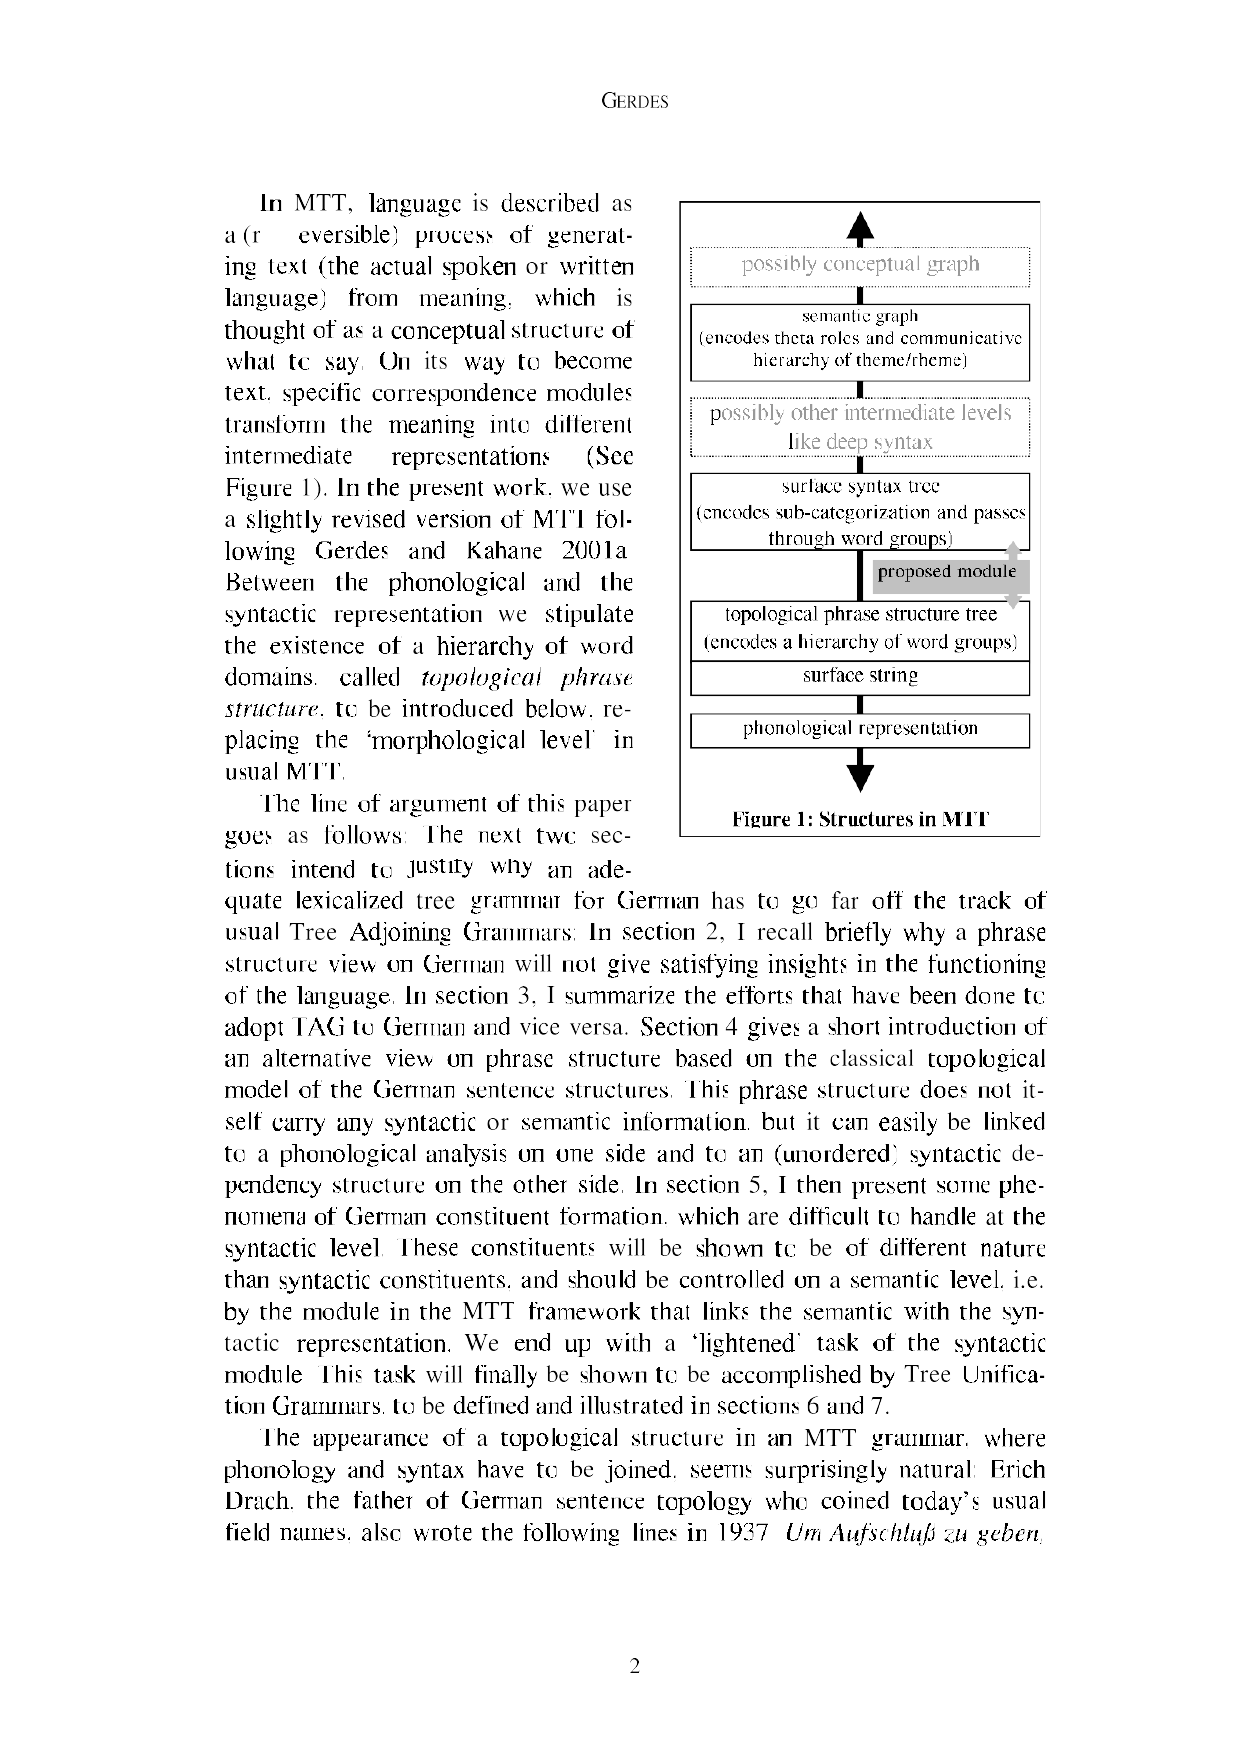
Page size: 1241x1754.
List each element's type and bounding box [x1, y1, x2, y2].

picture [560, 667, 632, 691]
picture [223, 702, 323, 720]
picture [808, 1023, 819, 1035]
picture [423, 825, 463, 843]
picture [990, 1491, 1046, 1509]
picture [526, 262, 548, 274]
picture [398, 1462, 464, 1483]
picture [390, 1302, 409, 1320]
picture [569, 1460, 594, 1477]
picture [718, 1523, 773, 1541]
picture [545, 636, 568, 654]
picture [292, 1017, 344, 1036]
picture [615, 288, 632, 306]
picture [270, 636, 364, 654]
picture [472, 1365, 537, 1388]
picture [443, 1428, 466, 1446]
picture [685, 986, 716, 1004]
picture [487, 1118, 509, 1130]
picture [389, 572, 524, 596]
picture [266, 259, 307, 274]
picture [471, 1238, 594, 1256]
picture [278, 1528, 350, 1544]
picture [223, 1175, 322, 1198]
picture [397, 1238, 458, 1256]
picture [409, 541, 445, 559]
picture [225, 1146, 245, 1162]
picture [579, 636, 633, 654]
picture [778, 1176, 787, 1193]
picture [700, 1302, 748, 1320]
picture [631, 1431, 723, 1446]
picture [768, 954, 847, 978]
picture [316, 730, 348, 748]
picture [605, 1144, 645, 1162]
picture [223, 386, 270, 404]
picture [453, 1396, 529, 1414]
picture [260, 194, 282, 211]
picture [871, 1397, 889, 1414]
picture [656, 1367, 677, 1383]
picture [955, 1333, 1046, 1357]
picture [372, 383, 536, 406]
picture [225, 351, 274, 370]
picture [666, 1175, 739, 1193]
picture [501, 193, 599, 212]
picture [413, 231, 493, 248]
picture [622, 922, 695, 940]
picture [792, 896, 817, 914]
picture [657, 1144, 694, 1162]
picture [413, 510, 491, 528]
picture [556, 1494, 644, 1509]
picture [568, 1051, 660, 1067]
picture [486, 1049, 553, 1072]
picture [387, 960, 413, 972]
picture [1013, 1207, 1045, 1225]
picture [1024, 988, 1044, 1004]
picture [371, 863, 392, 878]
picture [630, 1658, 640, 1673]
picture [372, 326, 383, 338]
picture [870, 1365, 895, 1388]
picture [1012, 1270, 1043, 1288]
picture [367, 699, 391, 717]
picture [289, 354, 309, 370]
picture [373, 1080, 455, 1098]
picture [601, 572, 633, 591]
picture [405, 986, 426, 1004]
picture [739, 1080, 807, 1104]
picture [692, 1333, 800, 1357]
picture [999, 1175, 1044, 1198]
picture [630, 1523, 677, 1541]
picture [910, 1144, 1001, 1167]
picture [332, 1178, 424, 1193]
picture [904, 1302, 949, 1320]
picture [490, 415, 529, 433]
picture [518, 986, 536, 1007]
picture [223, 730, 299, 754]
picture [324, 825, 406, 844]
picture [775, 1241, 795, 1257]
picture [341, 415, 372, 433]
picture [518, 1017, 560, 1035]
picture [644, 1270, 669, 1288]
picture [385, 1112, 476, 1136]
picture [367, 478, 399, 496]
picture [260, 794, 299, 812]
picture [225, 1112, 262, 1130]
picture [827, 1396, 864, 1414]
picture [817, 1083, 909, 1098]
picture [879, 1112, 937, 1136]
picture [605, 1460, 676, 1483]
picture [402, 699, 513, 717]
picture [545, 604, 633, 627]
picture [492, 478, 551, 499]
picture [612, 199, 632, 211]
picture [623, 1112, 749, 1134]
picture [501, 1428, 618, 1451]
picture [559, 256, 634, 275]
picture [534, 288, 595, 306]
picture [514, 1333, 551, 1351]
picture [789, 1207, 868, 1225]
picture [380, 1270, 510, 1292]
picture [223, 1523, 269, 1541]
picture [361, 1523, 401, 1541]
picture [380, 352, 410, 370]
picture [471, 193, 488, 211]
picture [383, 1017, 465, 1036]
picture [337, 478, 359, 496]
picture [908, 1333, 939, 1351]
picture [914, 891, 945, 909]
picture [544, 572, 580, 591]
picture [591, 831, 631, 843]
picture [515, 954, 552, 972]
picture [1024, 1017, 1048, 1035]
picture [223, 762, 344, 780]
picture [562, 957, 596, 972]
picture [978, 1241, 1045, 1257]
picture [466, 1083, 554, 1098]
picture [225, 231, 236, 243]
picture [981, 1112, 1045, 1130]
picture [908, 1207, 976, 1225]
picture [749, 1175, 767, 1196]
picture [288, 831, 308, 843]
picture [886, 954, 918, 972]
picture [471, 1175, 503, 1193]
picture [510, 225, 533, 243]
picture [325, 357, 363, 375]
picture [957, 891, 1011, 909]
picture [965, 986, 1015, 1004]
picture [746, 1054, 772, 1067]
picture [225, 1054, 249, 1067]
picture [617, 891, 699, 909]
picture [760, 1302, 792, 1320]
picture [803, 1429, 856, 1446]
picture [474, 1017, 510, 1035]
picture [272, 1118, 325, 1136]
picture [489, 859, 532, 878]
picture [417, 288, 511, 311]
picture [748, 1212, 778, 1225]
picture [223, 1396, 265, 1414]
picture [717, 1396, 799, 1414]
picture [225, 893, 282, 914]
picture [223, 860, 274, 878]
picture [521, 1112, 610, 1130]
picture [902, 922, 945, 946]
picture [223, 573, 314, 591]
picture [560, 1207, 667, 1228]
picture [880, 1238, 966, 1256]
picture [739, 1149, 763, 1162]
picture [944, 1529, 967, 1543]
picture [878, 1210, 899, 1225]
picture [768, 1434, 792, 1446]
picture [764, 1491, 807, 1510]
picture [873, 1333, 896, 1351]
picture [547, 383, 632, 401]
picture [565, 1083, 672, 1098]
picture [978, 1083, 1011, 1098]
picture [477, 1434, 488, 1446]
picture [830, 1049, 914, 1066]
picture [326, 954, 376, 973]
picture [223, 478, 292, 501]
picture [288, 923, 337, 940]
picture [690, 1465, 752, 1478]
picture [821, 1491, 889, 1509]
picture [262, 1049, 371, 1067]
picture [412, 1525, 472, 1541]
picture [260, 1428, 299, 1446]
picture [299, 225, 397, 247]
picture [696, 1238, 763, 1257]
picture [830, 1276, 840, 1288]
picture [223, 1333, 279, 1351]
picture [330, 510, 405, 528]
picture [803, 1302, 892, 1320]
picture [389, 797, 487, 817]
picture [903, 1365, 951, 1382]
picture [679, 1270, 784, 1288]
picture [956, 928, 967, 940]
picture [476, 828, 521, 843]
picture [928, 1049, 1045, 1072]
picture [225, 1365, 305, 1383]
picture [225, 515, 236, 527]
picture [423, 351, 447, 369]
picture [528, 794, 564, 812]
picture [223, 415, 325, 433]
picture [436, 1207, 549, 1225]
picture [962, 1365, 1045, 1383]
picture [258, 1149, 269, 1162]
picture [552, 351, 632, 369]
picture [279, 1270, 370, 1294]
picture [850, 1178, 926, 1199]
picture [332, 604, 482, 627]
picture [605, 1333, 651, 1352]
picture [461, 1491, 542, 1509]
picture [367, 193, 461, 217]
picture [871, 1434, 968, 1451]
picture [313, 320, 363, 338]
picture [378, 636, 402, 654]
picture [295, 986, 394, 1009]
picture [937, 1181, 990, 1193]
picture [331, 1080, 362, 1098]
picture [587, 446, 633, 469]
picture [640, 1017, 718, 1036]
picture [390, 446, 549, 470]
picture [807, 1396, 819, 1414]
picture [463, 922, 575, 941]
picture [225, 636, 256, 654]
picture [846, 1238, 869, 1256]
picture [463, 1334, 499, 1351]
picture [518, 1149, 544, 1162]
picture [673, 1049, 732, 1067]
picture [721, 1365, 861, 1388]
picture [589, 923, 611, 940]
picture [902, 1491, 979, 1515]
picture [302, 478, 327, 500]
picture [246, 510, 322, 533]
picture [829, 1523, 935, 1546]
picture [225, 831, 272, 849]
picture [225, 986, 286, 1004]
picture [823, 922, 891, 946]
picture [658, 1238, 682, 1256]
picture [422, 667, 541, 691]
picture [691, 1396, 710, 1414]
picture [897, 1460, 975, 1478]
picture [537, 1462, 557, 1478]
picture [243, 225, 260, 247]
picture [307, 1491, 339, 1509]
picture [548, 866, 572, 878]
picture [345, 1207, 426, 1225]
picture [612, 320, 635, 338]
picture [498, 610, 527, 622]
picture [358, 794, 381, 812]
picture [677, 1207, 739, 1225]
picture [802, 986, 842, 1004]
picture [568, 1270, 636, 1288]
picture [461, 1302, 514, 1319]
picture [850, 986, 899, 1004]
picture [960, 1302, 991, 1320]
picture [225, 1238, 316, 1262]
picture [309, 794, 347, 812]
picture [687, 1523, 707, 1541]
picture [561, 483, 589, 496]
picture [850, 1270, 939, 1288]
picture [920, 1080, 967, 1098]
picture [794, 1276, 820, 1288]
picture [443, 256, 516, 280]
picture [223, 288, 325, 311]
picture [948, 1270, 1003, 1292]
picture [407, 859, 473, 878]
picture [501, 510, 586, 528]
picture [787, 1523, 821, 1541]
picture [635, 1176, 657, 1193]
picture [470, 896, 560, 914]
picture [475, 1460, 524, 1478]
picture [337, 1118, 373, 1136]
picture [665, 1339, 676, 1351]
picture [597, 483, 632, 496]
picture [562, 541, 630, 559]
picture [225, 541, 295, 565]
picture [538, 730, 595, 749]
picture [614, 730, 633, 748]
picture [706, 1146, 726, 1162]
picture [463, 357, 505, 375]
picture [679, 201, 1041, 837]
picture [435, 1181, 461, 1193]
picture [372, 1365, 415, 1383]
picture [556, 1149, 593, 1162]
picture [686, 1365, 710, 1382]
picture [1003, 1307, 1044, 1325]
picture [588, 860, 631, 878]
picture [765, 1460, 887, 1483]
picture [346, 288, 398, 306]
picture [393, 1399, 414, 1414]
picture [225, 1270, 269, 1288]
picture [888, 1017, 1016, 1035]
picture [756, 922, 813, 940]
picture [775, 1144, 897, 1166]
picture [609, 1238, 646, 1256]
picture [426, 1491, 449, 1509]
picture [805, 1112, 820, 1130]
picture [537, 828, 575, 844]
picture [547, 228, 632, 248]
picture [272, 1396, 384, 1418]
picture [313, 1434, 428, 1451]
picture [224, 1460, 335, 1483]
picture [526, 1302, 640, 1320]
picture [1012, 1144, 1043, 1161]
picture [413, 642, 424, 654]
picture [225, 957, 317, 972]
picture [225, 256, 256, 280]
picture [336, 572, 368, 591]
picture [497, 794, 520, 812]
picture [565, 986, 675, 1004]
picture [224, 1302, 249, 1325]
picture [225, 604, 316, 627]
picture [283, 383, 361, 406]
picture [423, 955, 504, 973]
picture [762, 1112, 795, 1130]
picture [260, 1302, 292, 1320]
picture [978, 922, 1046, 946]
picture [293, 891, 403, 909]
picture [426, 1144, 506, 1167]
picture [988, 1460, 1045, 1478]
picture [815, 1333, 858, 1351]
picture [225, 667, 317, 689]
picture [596, 510, 632, 528]
picture [351, 1491, 413, 1509]
picture [907, 986, 956, 1004]
picture [1021, 1080, 1044, 1098]
picture [832, 1118, 868, 1130]
picture [299, 1080, 322, 1098]
picture [521, 1270, 558, 1288]
picture [318, 1365, 362, 1383]
picture [578, 1175, 623, 1193]
picture [857, 954, 876, 972]
picture [225, 320, 305, 344]
picture [565, 1339, 590, 1357]
picture [797, 1175, 841, 1193]
picture [421, 1396, 445, 1414]
picture [295, 1333, 450, 1357]
picture [808, 1238, 832, 1256]
picture [1024, 891, 1047, 909]
picture [435, 636, 534, 660]
picture [685, 1080, 728, 1098]
picture [536, 1396, 683, 1414]
picture [986, 1210, 1004, 1225]
picture [280, 1144, 416, 1167]
picture [747, 1017, 799, 1041]
picture [387, 415, 474, 438]
picture [225, 1080, 288, 1098]
picture [785, 1049, 817, 1067]
picture [545, 415, 632, 433]
picture [482, 1523, 513, 1541]
picture [928, 954, 1045, 978]
picture [328, 1238, 383, 1257]
picture [523, 699, 592, 721]
picture [573, 800, 632, 817]
picture [657, 1491, 752, 1515]
picture [225, 1212, 305, 1225]
picture [545, 1365, 569, 1382]
picture [736, 1428, 755, 1446]
picture [350, 922, 451, 946]
picture [465, 541, 542, 559]
picture [607, 954, 650, 978]
picture [367, 730, 525, 754]
picture [426, 1365, 463, 1383]
picture [420, 1302, 451, 1320]
picture [710, 891, 744, 909]
picture [758, 893, 778, 909]
picture [292, 860, 355, 878]
picture [574, 891, 604, 909]
picture [872, 891, 903, 909]
picture [725, 1017, 738, 1035]
picture [407, 481, 483, 501]
picture [223, 1491, 293, 1513]
picture [568, 1023, 628, 1035]
picture [651, 1302, 690, 1320]
picture [975, 1523, 1042, 1546]
picture [828, 1017, 880, 1035]
picture [983, 1428, 1045, 1447]
picture [726, 986, 792, 1004]
picture [830, 891, 859, 909]
picture [223, 922, 279, 940]
picture [225, 1017, 283, 1041]
picture [314, 1207, 337, 1225]
picture [513, 1175, 567, 1193]
picture [580, 1365, 647, 1383]
picture [315, 541, 388, 559]
picture [518, 354, 539, 370]
picture [435, 986, 508, 1004]
picture [946, 1112, 971, 1130]
picture [340, 667, 399, 686]
picture [353, 1020, 373, 1035]
picture [447, 1054, 473, 1067]
picture [706, 922, 724, 943]
picture [511, 323, 603, 338]
picture [303, 1302, 379, 1320]
picture [383, 1049, 433, 1067]
picture [523, 1523, 619, 1546]
picture [293, 194, 352, 214]
picture [318, 256, 359, 279]
picture [415, 893, 455, 909]
picture [602, 92, 668, 108]
picture [737, 923, 745, 940]
picture [547, 986, 555, 1003]
picture [391, 320, 505, 344]
picture [602, 705, 631, 717]
picture [336, 702, 357, 717]
picture [660, 954, 758, 978]
picture [348, 1460, 384, 1478]
picture [225, 446, 352, 464]
picture [370, 256, 432, 275]
